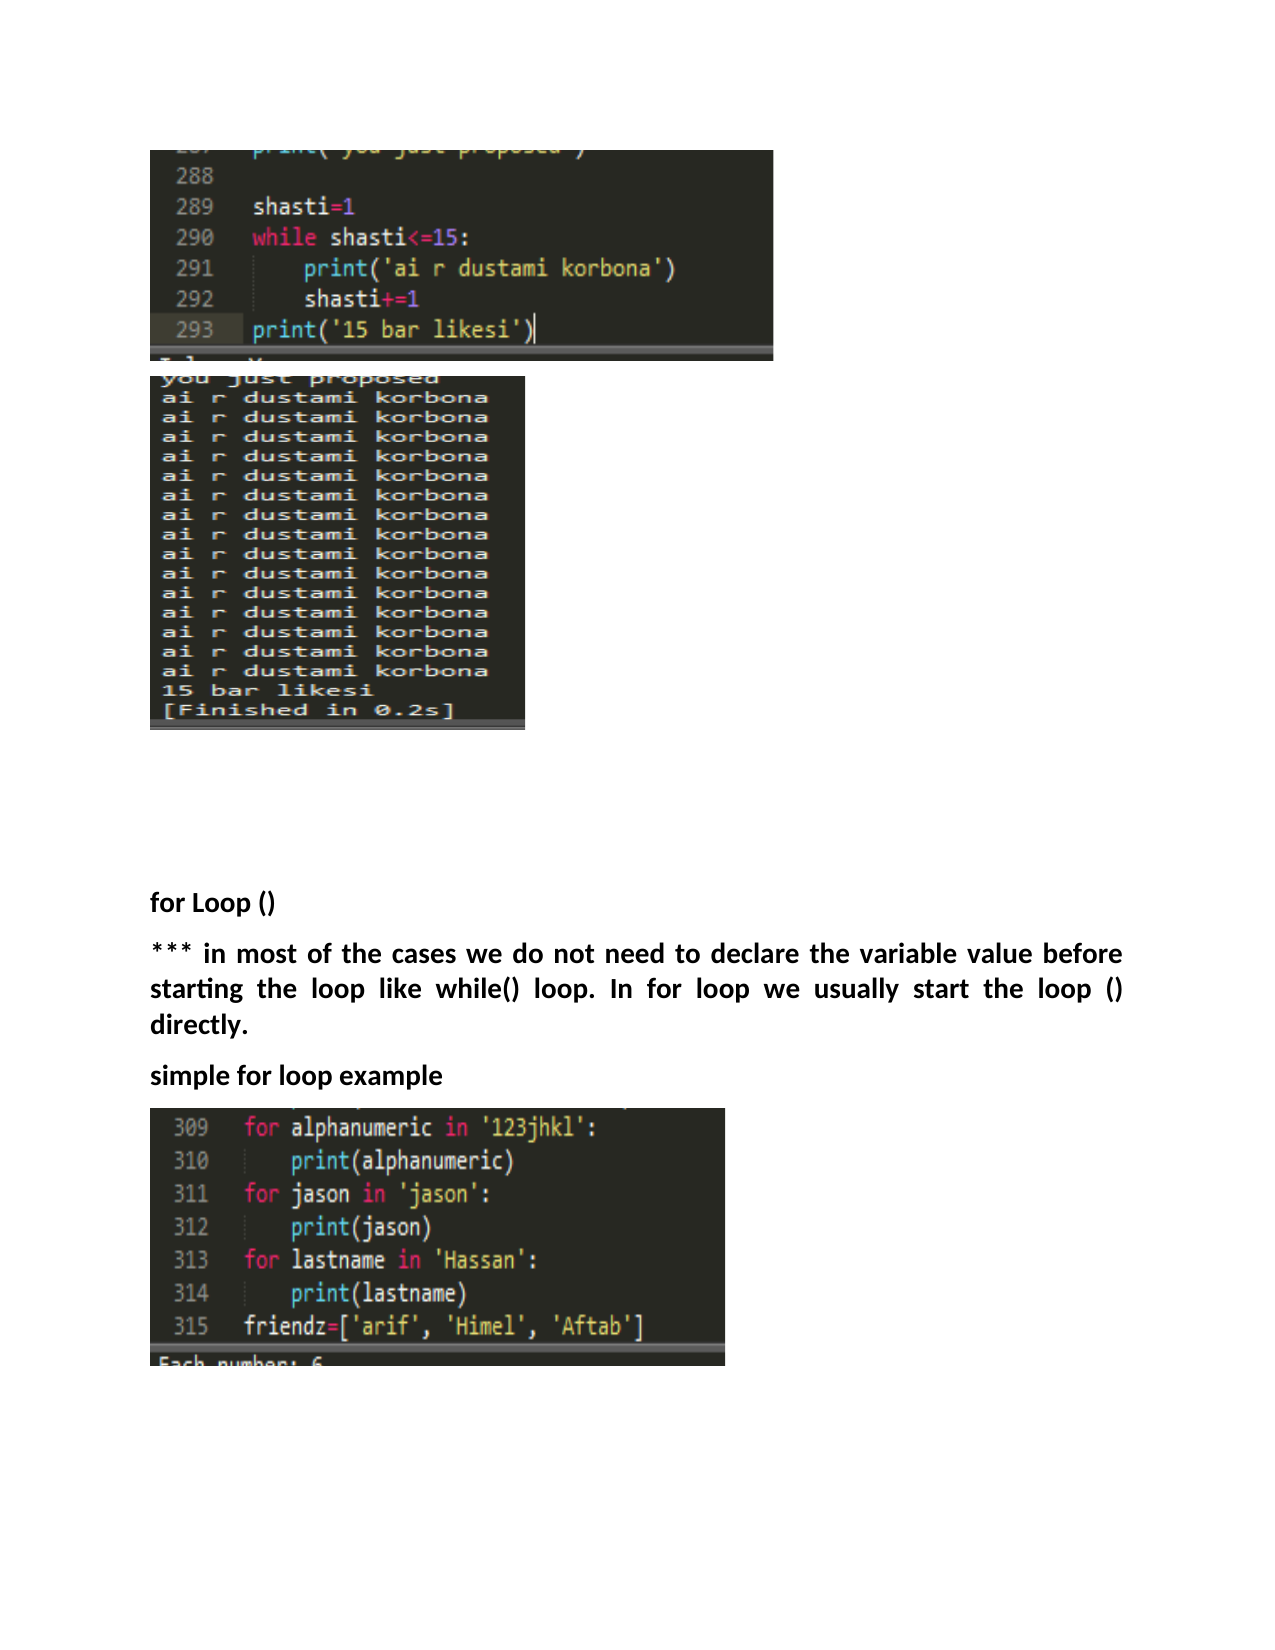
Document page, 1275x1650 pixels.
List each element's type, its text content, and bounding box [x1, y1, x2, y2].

picture [150, 1108, 725, 1366]
text *** in most of the cases we do not need to declare the variable value before starting the loop like while() loop. In for loop we usually start the loop () directly. [150, 935, 1125, 1042]
text for Loop () [150, 884, 1125, 919]
picture [150, 150, 774, 361]
text simple for loop example [150, 1057, 1125, 1093]
picture [150, 376, 525, 730]
